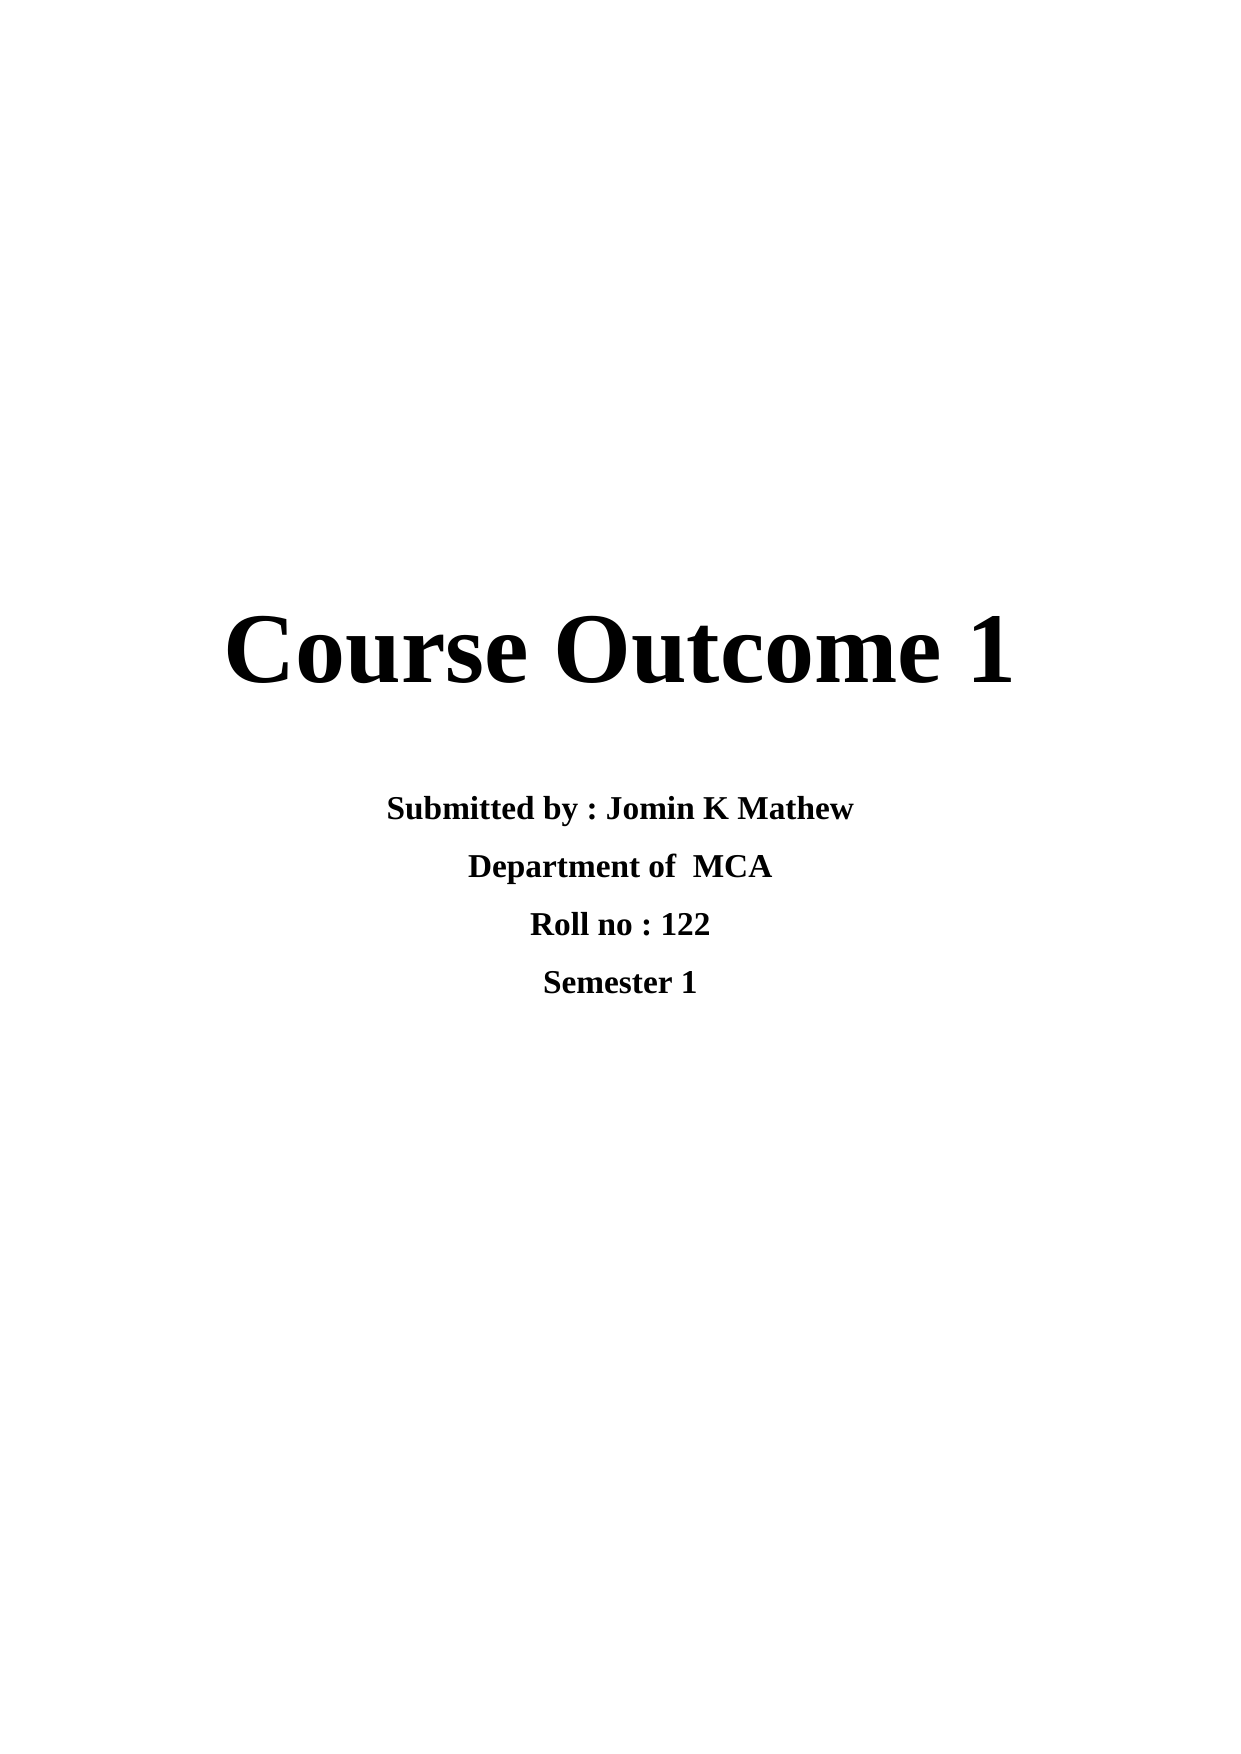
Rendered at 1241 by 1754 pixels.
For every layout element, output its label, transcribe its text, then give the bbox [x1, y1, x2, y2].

text Semester 1 [150, 962, 1090, 1000]
text Department of MCA [150, 846, 1090, 884]
text Course Outcome 1 [150, 589, 1090, 704]
text Roll no : 122 [150, 904, 1090, 942]
text Submitted by : Jomin K Mathew [150, 788, 1090, 826]
